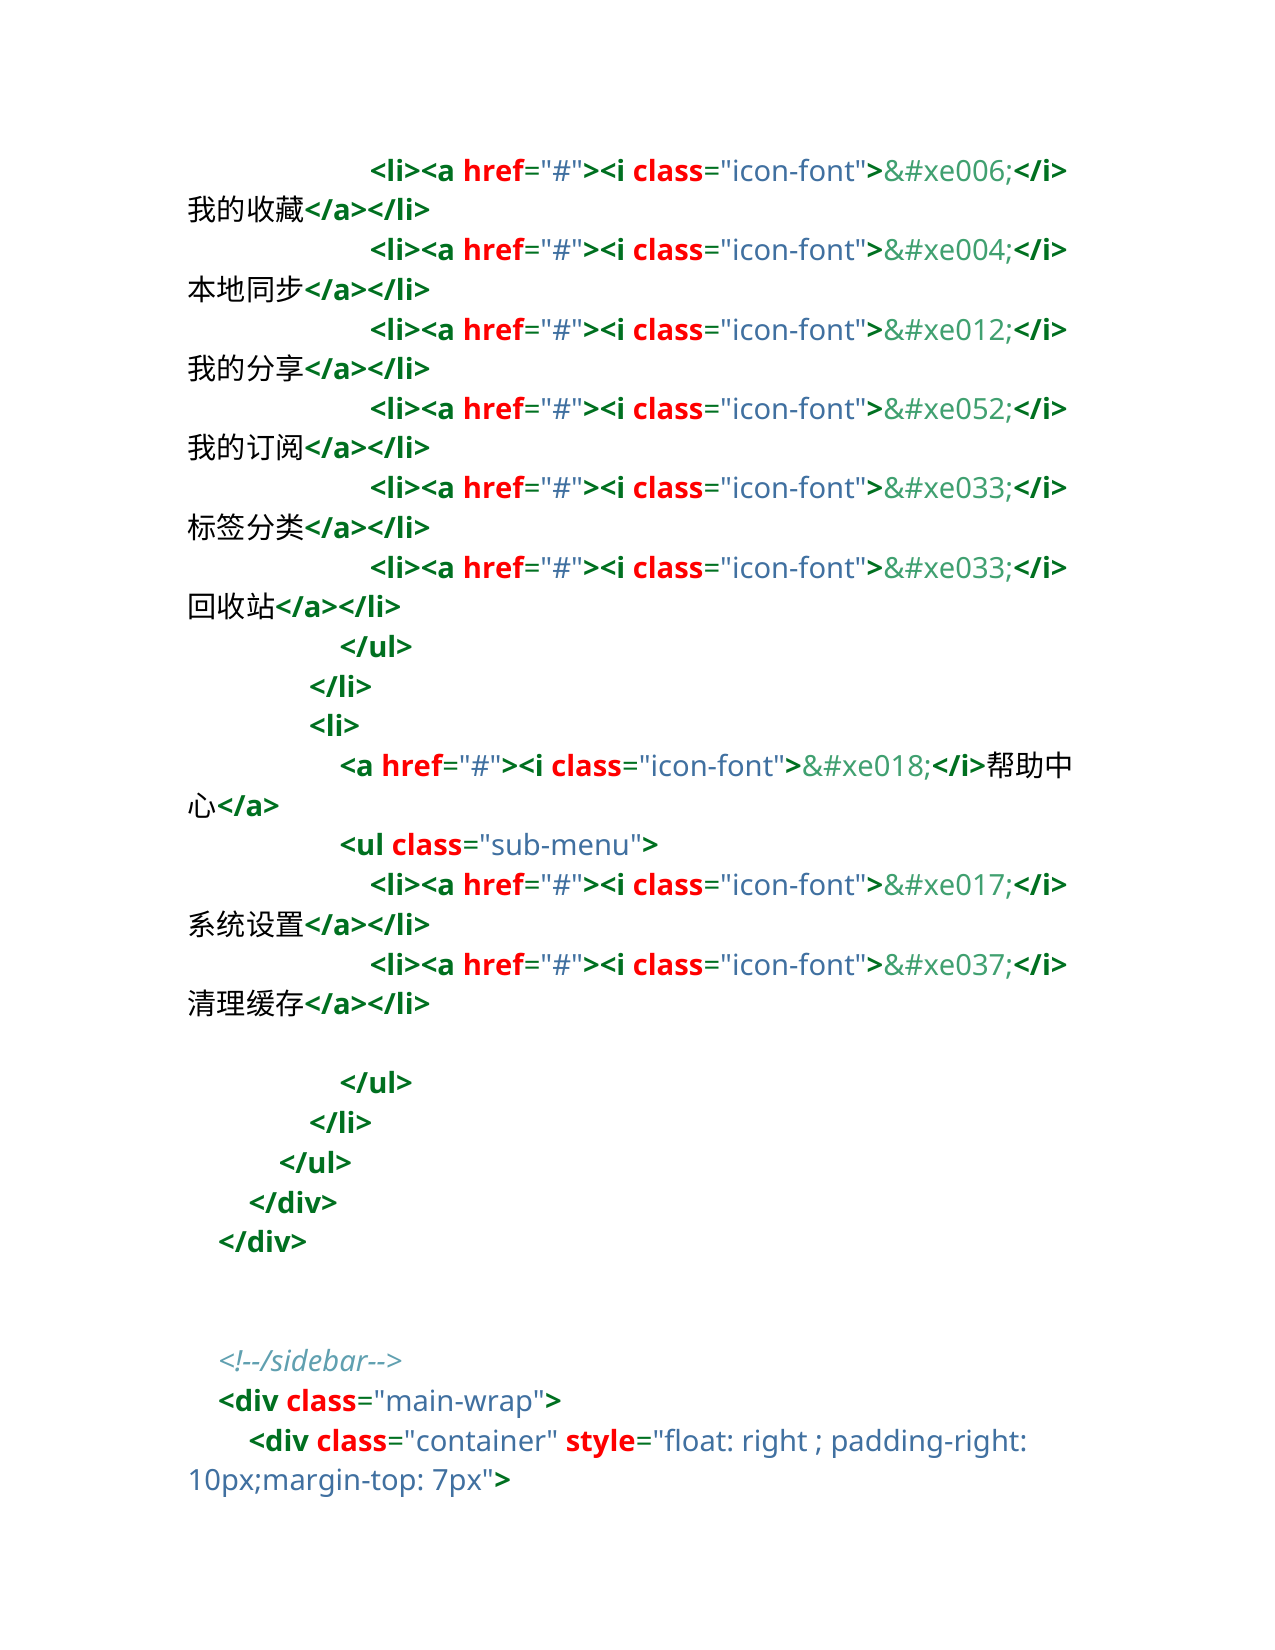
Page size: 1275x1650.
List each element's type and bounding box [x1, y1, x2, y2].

text [187, 150, 1087, 1499]
